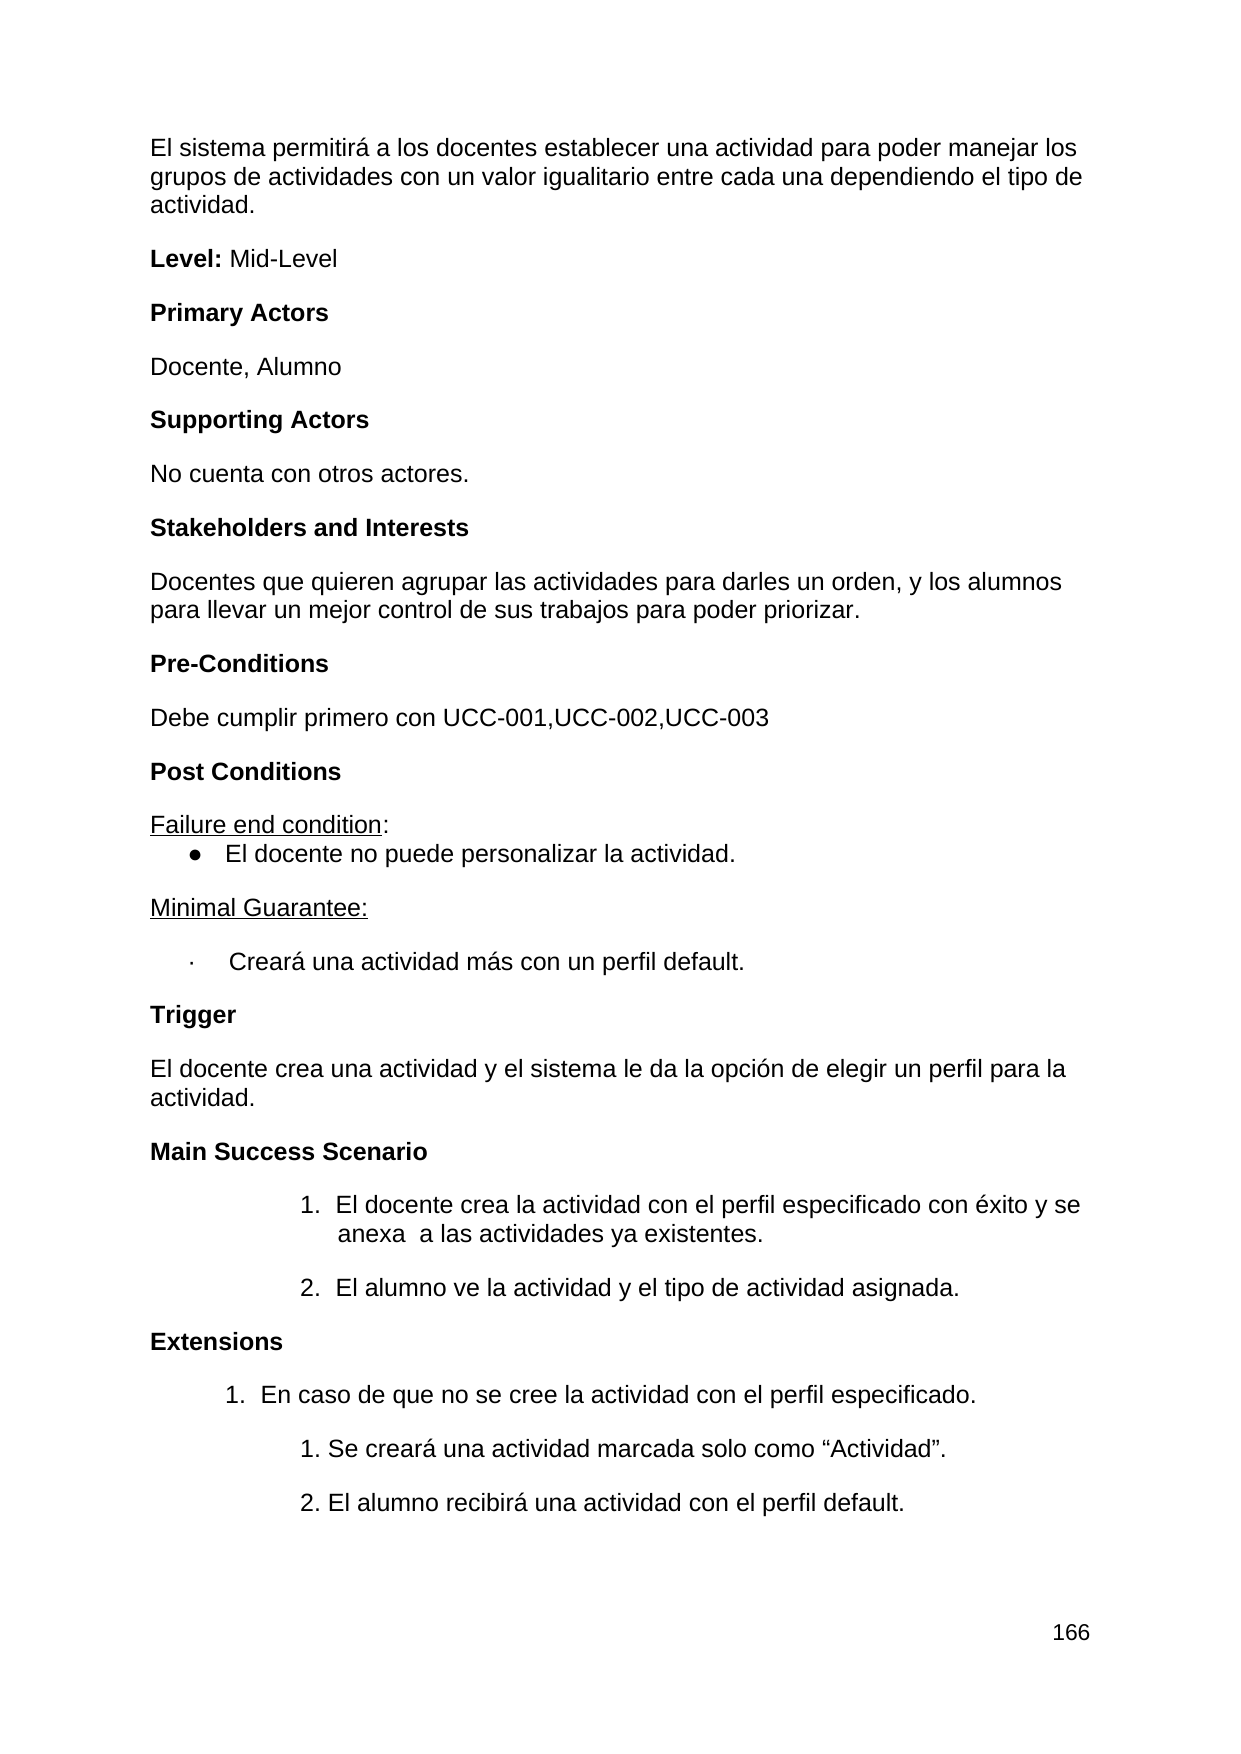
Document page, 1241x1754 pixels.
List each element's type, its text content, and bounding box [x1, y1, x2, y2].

text Trigger [150, 1000, 1090, 1029]
text · Creará una actividad más con un perfil default. [187, 947, 1090, 975]
text Debe cumplir primero con UCC-001,UCC-002,UCC-003 [150, 703, 1090, 732]
text 2. El alumno recibirá una actividad con el perfil default. [300, 1488, 1090, 1517]
text 1. El docente crea la actividad con el perfil especificado con éxito y se anexa a las actividades ya existentes. [300, 1190, 1090, 1248]
text Minimal Guarantee: [150, 893, 1090, 922]
text 1. Se creará una actividad marcada solo como “Actividad”. [300, 1434, 1090, 1463]
list El docente no puede personalizar la actividad. [187, 839, 1090, 868]
text Docente, Alumno [150, 352, 1090, 380]
text 2. El alumno ve la actividad y el tipo de actividad asignada. [300, 1273, 1090, 1302]
text Main Success Scenario [150, 1137, 1090, 1165]
text Pre-Conditions [150, 649, 1090, 678]
text Docentes que quieren agrupar las actividades para darles un orden, y los alumnos para llevar un mejor control de sus trabajos para poder priorizar. [150, 567, 1090, 624]
text Failure end condition: [150, 810, 1090, 839]
text 1. En caso de que no se cree la actividad con el perfil especificado. [225, 1380, 1090, 1409]
text Supporting Actors [150, 405, 1090, 434]
text Extensions [150, 1327, 1090, 1355]
text Stakeholders and Interests [150, 513, 1090, 542]
text Primary Actors [150, 298, 1090, 327]
text No cuenta con otros actores. [150, 459, 1090, 488]
text El docente crea una actividad y el sistema le da la opción de elegir un perfil para la actividad. [150, 1054, 1090, 1112]
text Level: Mid-Level [150, 244, 1090, 273]
text Post Conditions [150, 757, 1090, 785]
text El sistema permitirá a los docentes establecer una actividad para poder manejar los grupos de actividades con un valor igualitario entre cada una dependiendo el tipo de actividad. [150, 133, 1090, 219]
